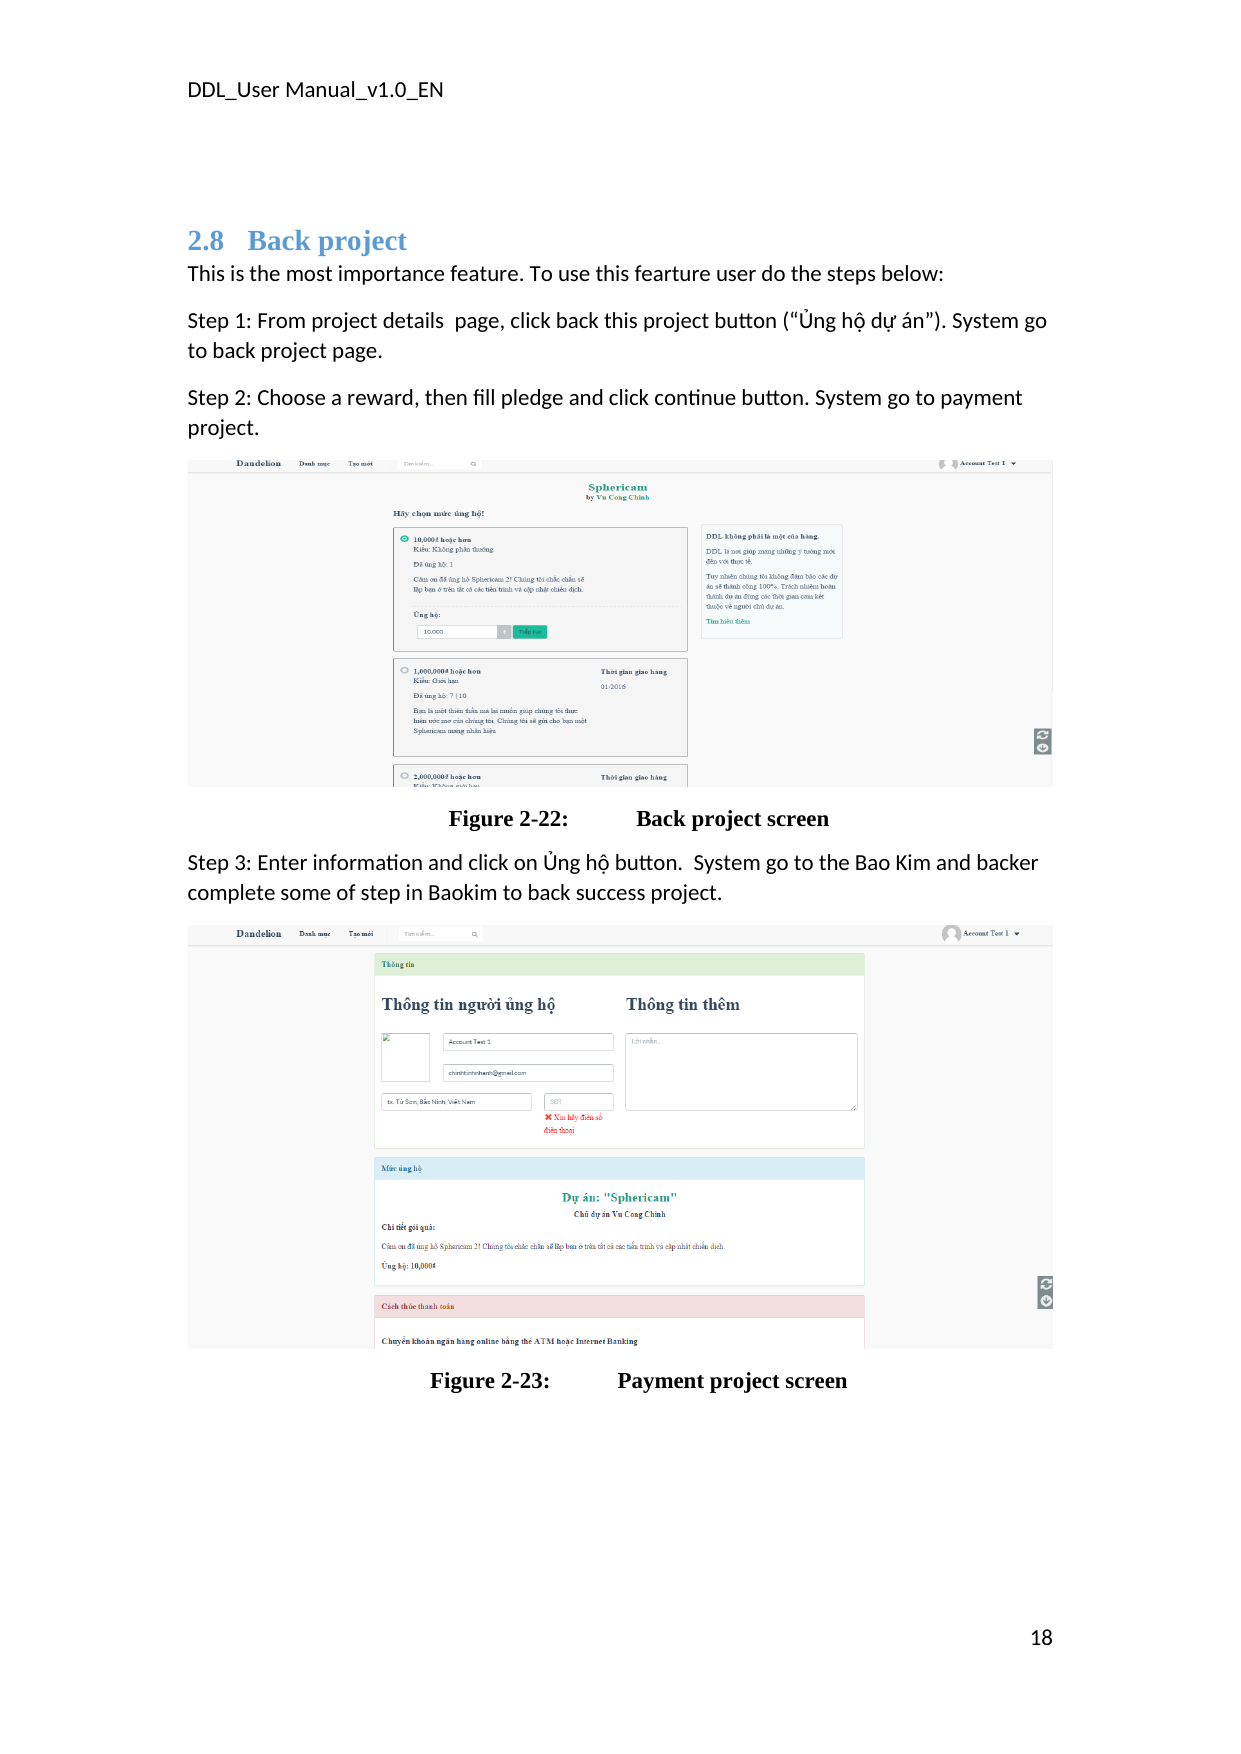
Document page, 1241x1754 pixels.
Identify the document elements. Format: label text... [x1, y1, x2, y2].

text Back project screen [225, 805, 1053, 832]
picture [187, 925, 1053, 1349]
text Step 2: Choose a reward, then fill pledge and click continue button. System go to payment project. [187, 383, 1053, 441]
text This is the most importance feature. To use this fearture user do the steps below: [187, 259, 1053, 287]
picture [187, 460, 1053, 787]
text Step 3: Enter information and click on Ủng hộ button. System go to the Bao Kim and backer complete some of step in Baokim to back success project. [187, 848, 1053, 906]
text Step 1: From project details page, click back this project button (“Ủng hộ dự án”). System go to back project page. [187, 306, 1053, 364]
subtitle Back project [187, 223, 1053, 256]
text Payment project screen [225, 1367, 1053, 1394]
